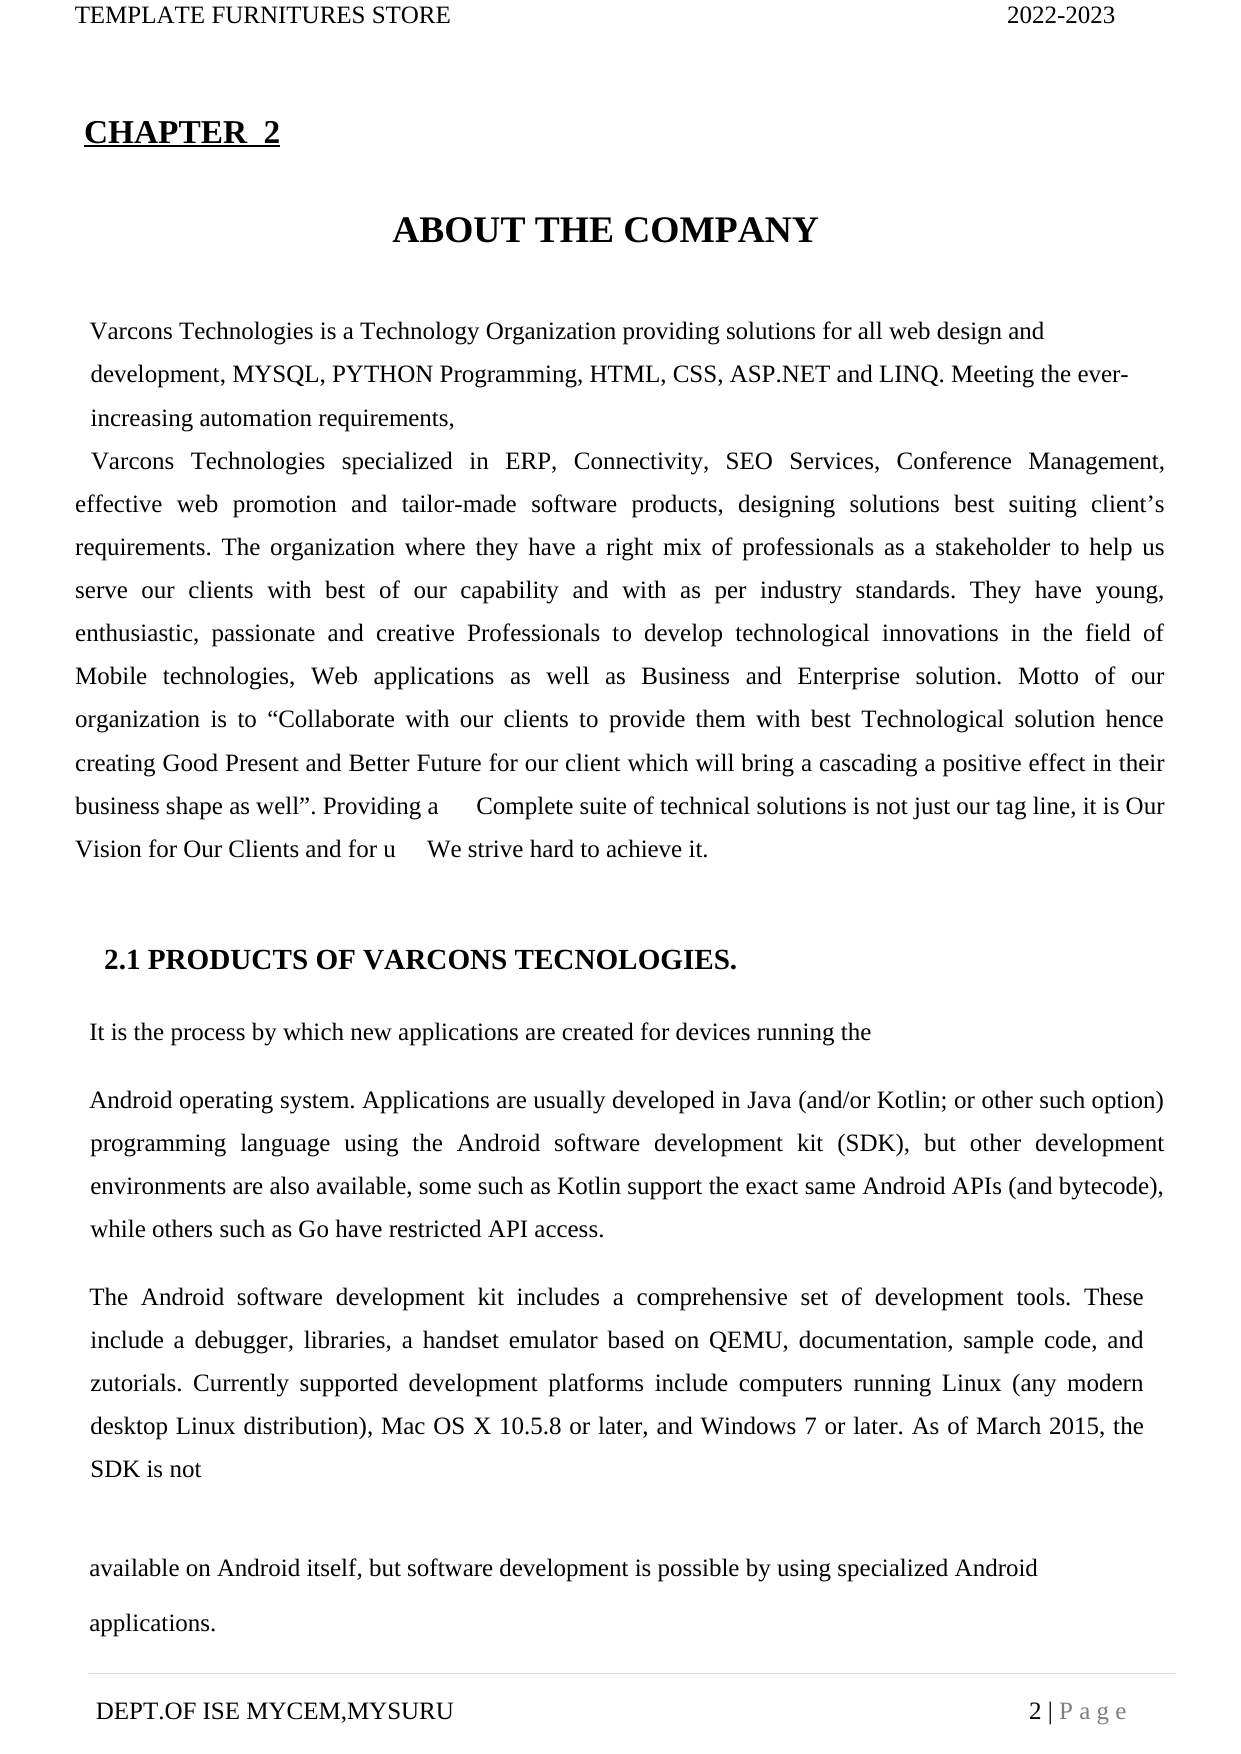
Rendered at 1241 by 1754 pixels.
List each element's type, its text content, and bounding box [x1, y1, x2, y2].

text The Android software development kit includes a comprehensive set of development tools. These include a debugger, libraries, a handset emulator based on QEMU, documentation, sample code, and zutorials. Currently supported development platforms include computers running Linux (any modern desktop Linux distribution), Mac OS X 10.5.8 or later, and Windows 7 or later. As of March 2015, the SDK is not [89, 1282, 1145, 1483]
text applications. [89, 1608, 1166, 1637]
text Varcons Technologies is a Technology Organization providing solutions for all web design and development, MYSQL, PYTHON Programming, HTML, CSS, ASP.NET and LINQ. Meeting the ever-increasing automation requirements, [89, 316, 1166, 431]
text 2.1 PRODUCTS OF VARCONS TECNOLOGIES. [89, 942, 1175, 976]
text available on Android itself, but software development is possible by using specialized Android [89, 1553, 1166, 1582]
text ABOUT THE COMPANY [74, 207, 819, 251]
text CHAPTER 2 [74, 112, 1175, 150]
text Varcons Technologies specialized in ERP, Connectivity, SEO Services, Conference Management, effective web promotion and tailor-made software products, designing solutions best suiting client’s requirements. The organization where they have a right mix of professionals as a stakeholder to help us serve our clients with best of our capability and with as per industry standards. They have young, enthusiastic, passionate and creative Professionals to develop technological innovations in the field of Mobile technologies, Web applications as well as Business and Enterprise solution. Motto of our organization is to “Collaborate with our clients to provide them with best Technological solution hence creating Good Present and Better Future for our client which will bring a cascading a positive effect in their business shape as well”. Providing a Complete suite of technical solutions is not just our tag line, it is Our Vision for Our Clients and for u We strive hard to achieve it. [75, 446, 1166, 863]
text Android operating system. Applications are usually developed in Java (and/or Kotlin; or other such option) programming language using the Android software development kit (SDK), but other development environments are also available, some such as Kotlin support the exact same Android APIs (and bytecode), while others such as Go have restricted API access. [89, 1085, 1166, 1243]
text It is the process by which new applications are created for devices running the [89, 1017, 1166, 1046]
